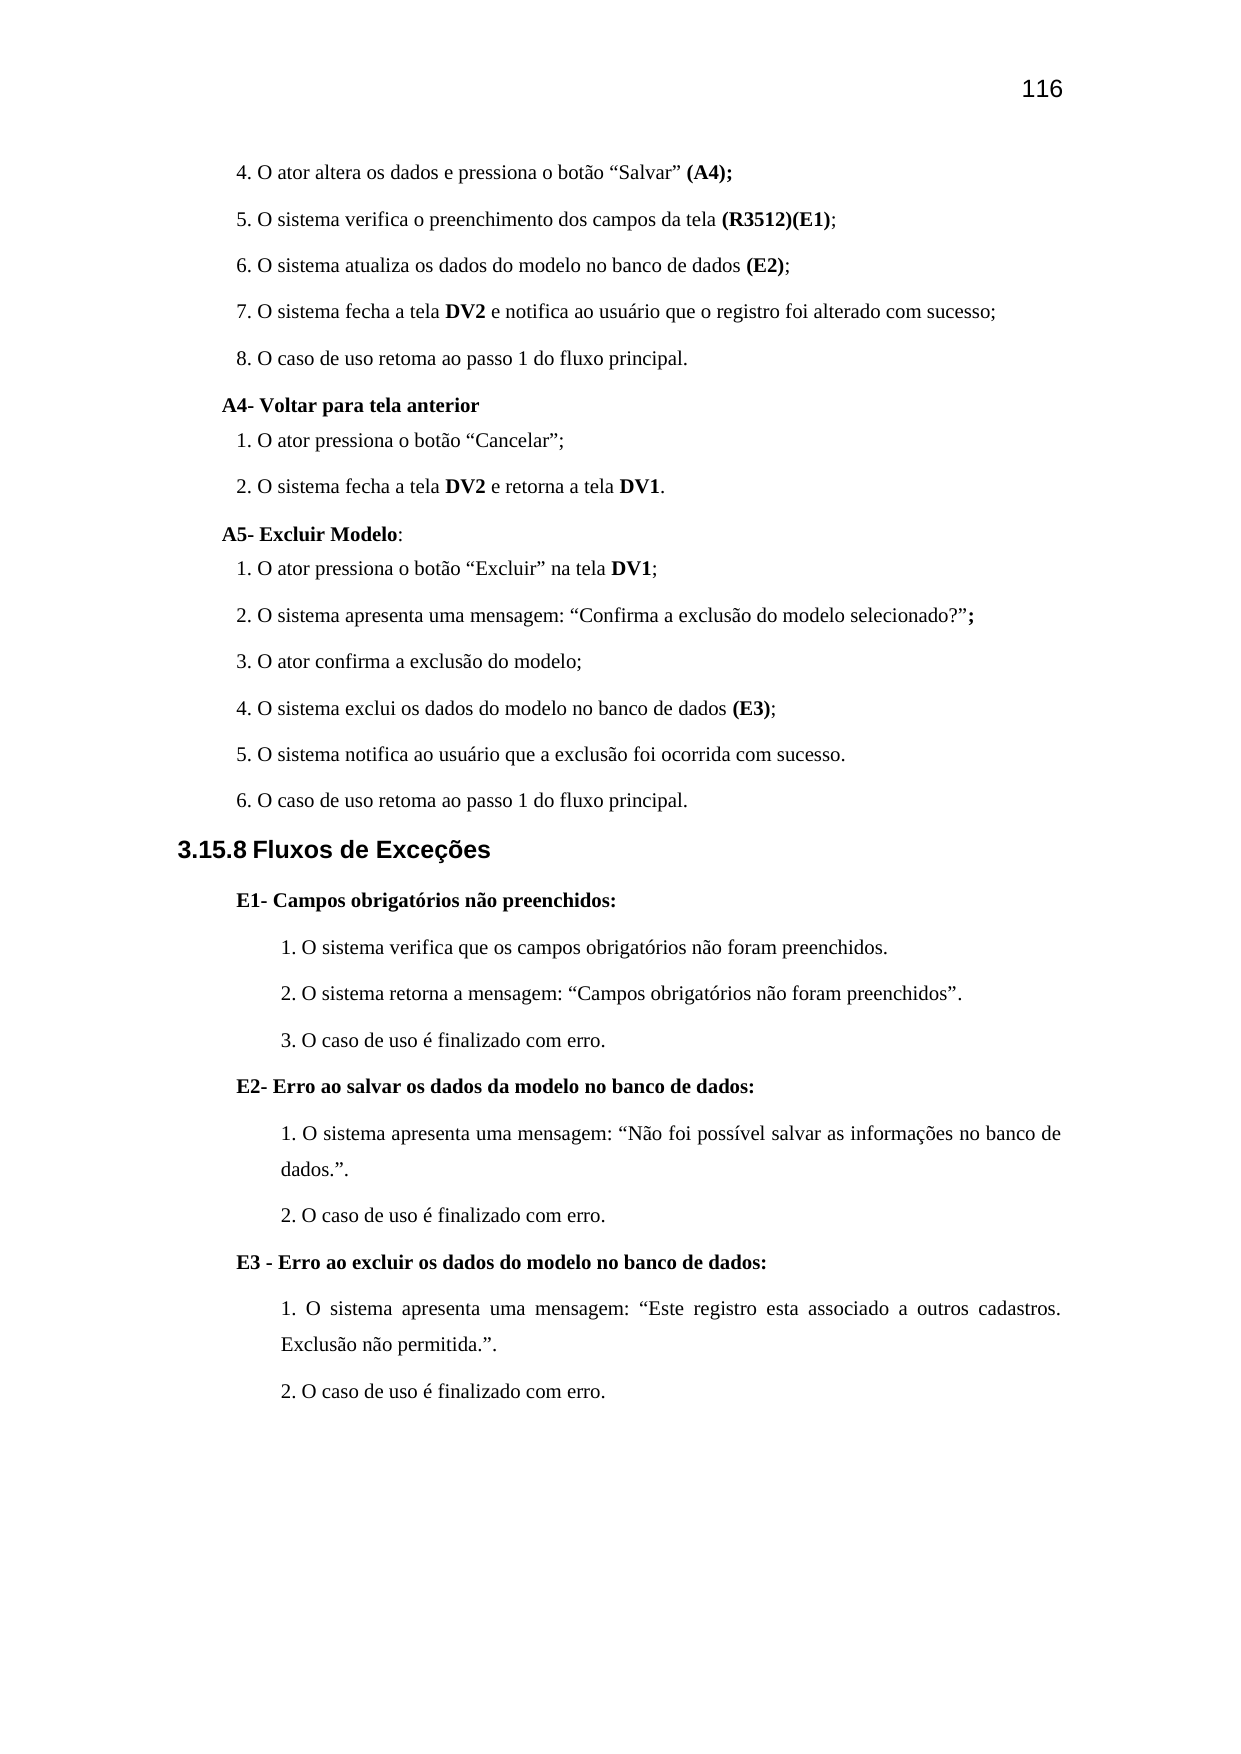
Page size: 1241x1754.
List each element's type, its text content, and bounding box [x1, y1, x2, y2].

text 2. O caso de uso é finalizado com erro. [281, 1378, 1063, 1403]
text 1. O sistema apresenta uma mensagem: “Não foi possível salvar as informações no banco de dados.”. [281, 1121, 1063, 1181]
text 3. O ator confirma a exclusão do modelo; [236, 649, 1063, 673]
text 1. O ator pressiona o botão “Excluir” na tela DV1; [236, 556, 1063, 580]
text 1. O sistema apresenta uma mensagem: “Este registro esta associado a outros cadastros. Exclusão não permitida.”. [281, 1296, 1063, 1356]
text 2. O sistema apresenta uma mensagem: “Confirma a exclusão do modelo selecionado?”; [236, 602, 1063, 627]
text 8. O caso de uso retoma ao passo 1 do fluxo principal. [236, 346, 1063, 370]
text 1. O sistema verifica que os campos obrigatórios não foram preenchidos. [281, 935, 1063, 959]
text 2. O sistema fecha a tela DV2 e retorna a tela DV1. [177, 474, 1063, 498]
text A5- Excluir Modelo: [177, 521, 1063, 546]
text 5. O sistema verifica o preenchimento dos campos da tela (R3512)(E1); [236, 206, 1063, 231]
text 5. O sistema notifica ao usuário que a exclusão foi ocorrida com sucesso. [236, 742, 1063, 766]
text 1. O ator pressiona o botão “Cancelar”; [236, 428, 1063, 452]
text 4. O ator altera os dados e pressiona o botão “Salvar” (A4); [236, 160, 1063, 184]
text 7. O sistema fecha a tela DV2 e notifica ao usuário que o registro foi alterado com sucesso; [236, 299, 1063, 323]
text 6. O caso de uso retoma ao passo 1 do fluxo principal. [236, 788, 1063, 812]
text A4- Voltar para tela anterior [177, 392, 1063, 417]
text E1- Campos obrigatórios não preenchidos: [236, 888, 1063, 912]
text Fluxos de Exceções [177, 835, 1063, 863]
text 2. O sistema retorna a mensagem: “Campos obrigatórios não foram preenchidos”. [281, 981, 1063, 1005]
text 2. O caso de uso é finalizado com erro. [281, 1203, 1063, 1227]
text 3. O caso de uso é finalizado com erro. [281, 1028, 1063, 1052]
text 4. O sistema exclui os dados do modelo no banco de dados (E3); [236, 695, 1063, 719]
text E2- Erro ao salvar os dados da modelo no banco de dados: [236, 1074, 1063, 1098]
text 6. O sistema atualiza os dados do modelo no banco de dados (E2); [236, 253, 1063, 277]
text E3 - Erro ao excluir os dados do modelo no banco de dados: [236, 1249, 1063, 1274]
